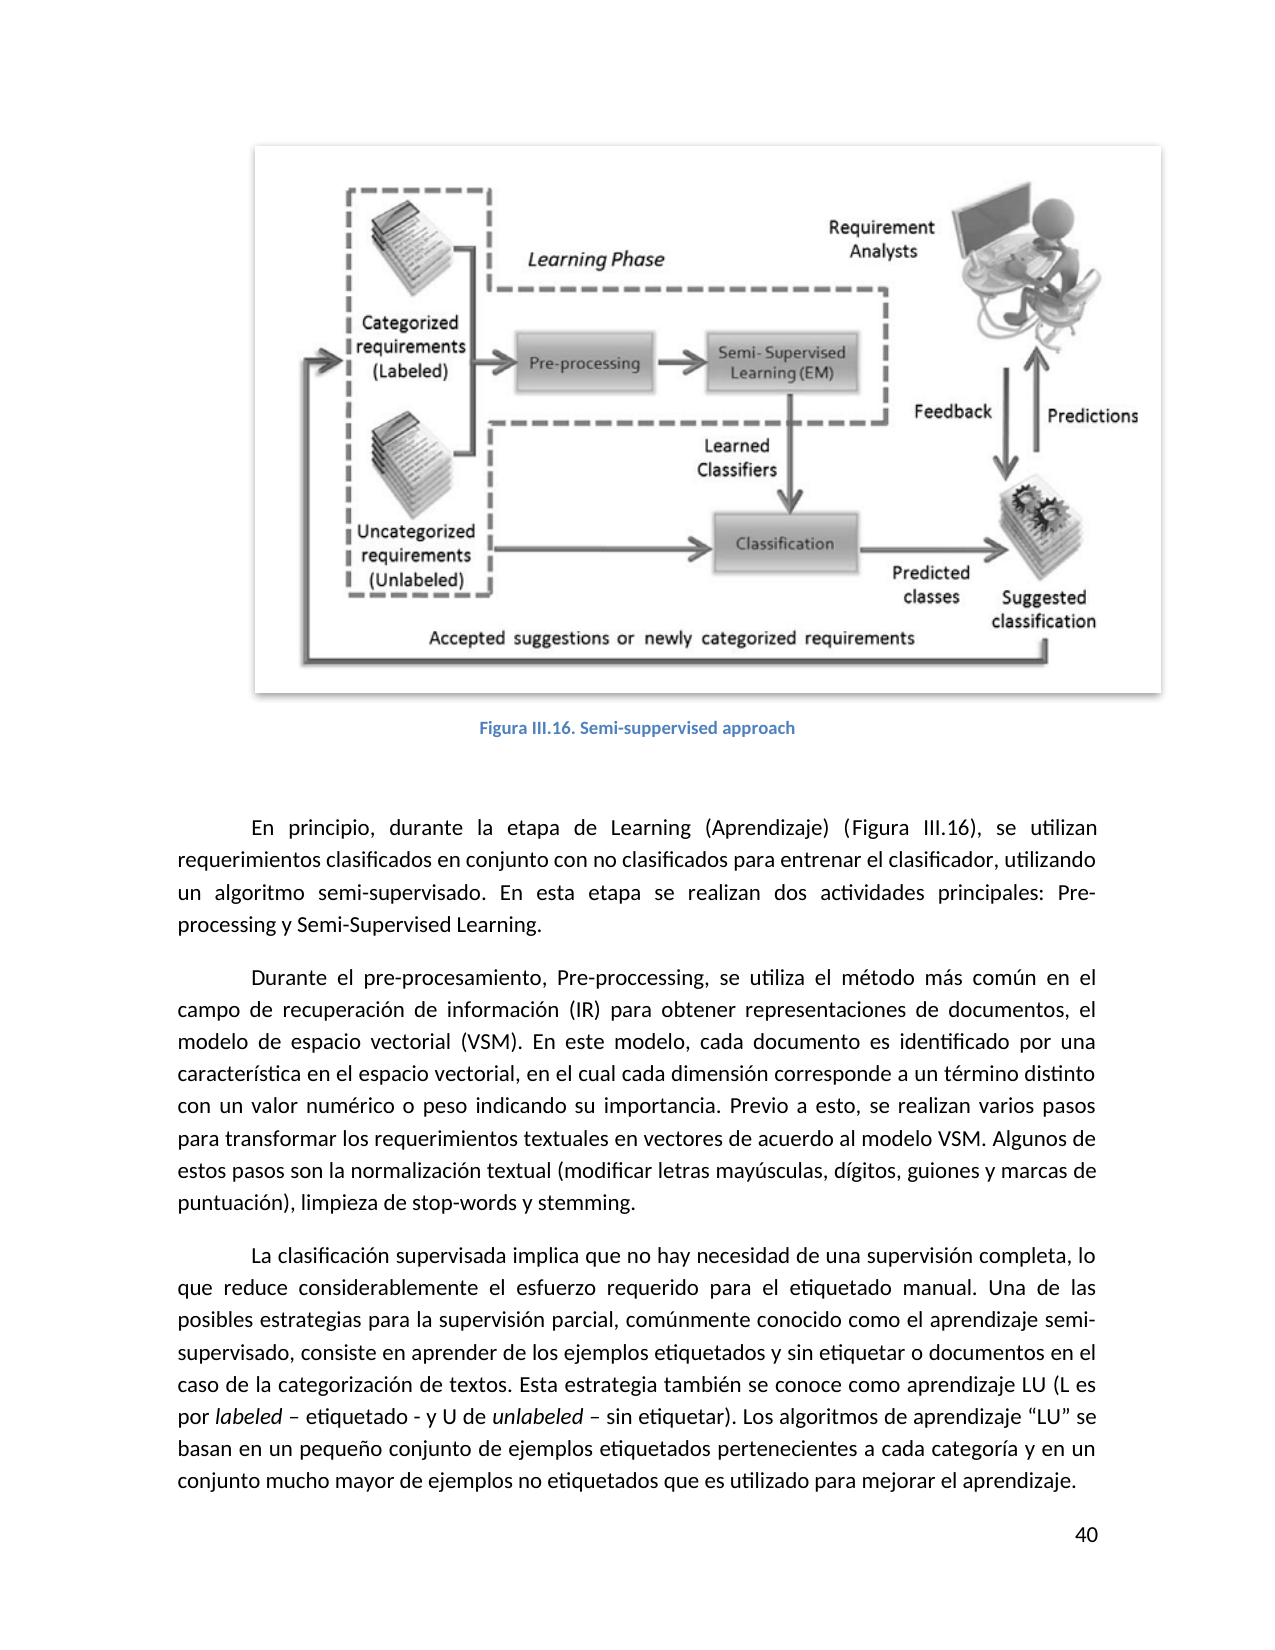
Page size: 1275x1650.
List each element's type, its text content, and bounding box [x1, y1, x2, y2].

text Durante el pre-procesamiento, Pre-proccessing, se utiliza el método más común en el campo de recuperación de información (IR) para obtener representaciones de documentos, el modelo de espacio vectorial (VSM). En este modelo, cada documento es identificado por una característica en el espacio vectorial, en el cual cada dimensión corresponde a un término distinto con un valor numérico o peso indicando su importancia. Previo a esto, se realizan varios pasos para transformar los requerimientos textuales en vectores de acuerdo al modelo VSM. Algunos de estos pasos son la normalización textual (modificar letras mayúsculas, dígitos, guiones y marcas de puntuación), limpieza de stop-words y stemming. [177, 963, 1098, 1216]
picture [270, 160, 1146, 679]
text La clasificación supervisada implica que no hay necesidad de una supervisión completa, lo que reduce considerablemente el esfuerzo requerido para el etiquetado manual. Una de las posibles estrategias para la supervisión parcial, comúnmente conocido como el aprendizaje semi-supervisado, consiste en aprender de los ejemplos etiquetados y sin etiquetar o documentos en el caso de la categorización de textos. Esta estrategia también se conoce como aprendizaje LU (L es por labeled – etiquetado - y U de unlabeled – sin etiquetar). Los algoritmos de aprendizaje “LU” se basan en un pequeño conjunto de ejemplos etiquetados pertenecientes a cada categoría y en un conjunto mucho mayor de ejemplos no etiquetados que es utilizado para mejorar el aprendizaje. [177, 1241, 1098, 1494]
